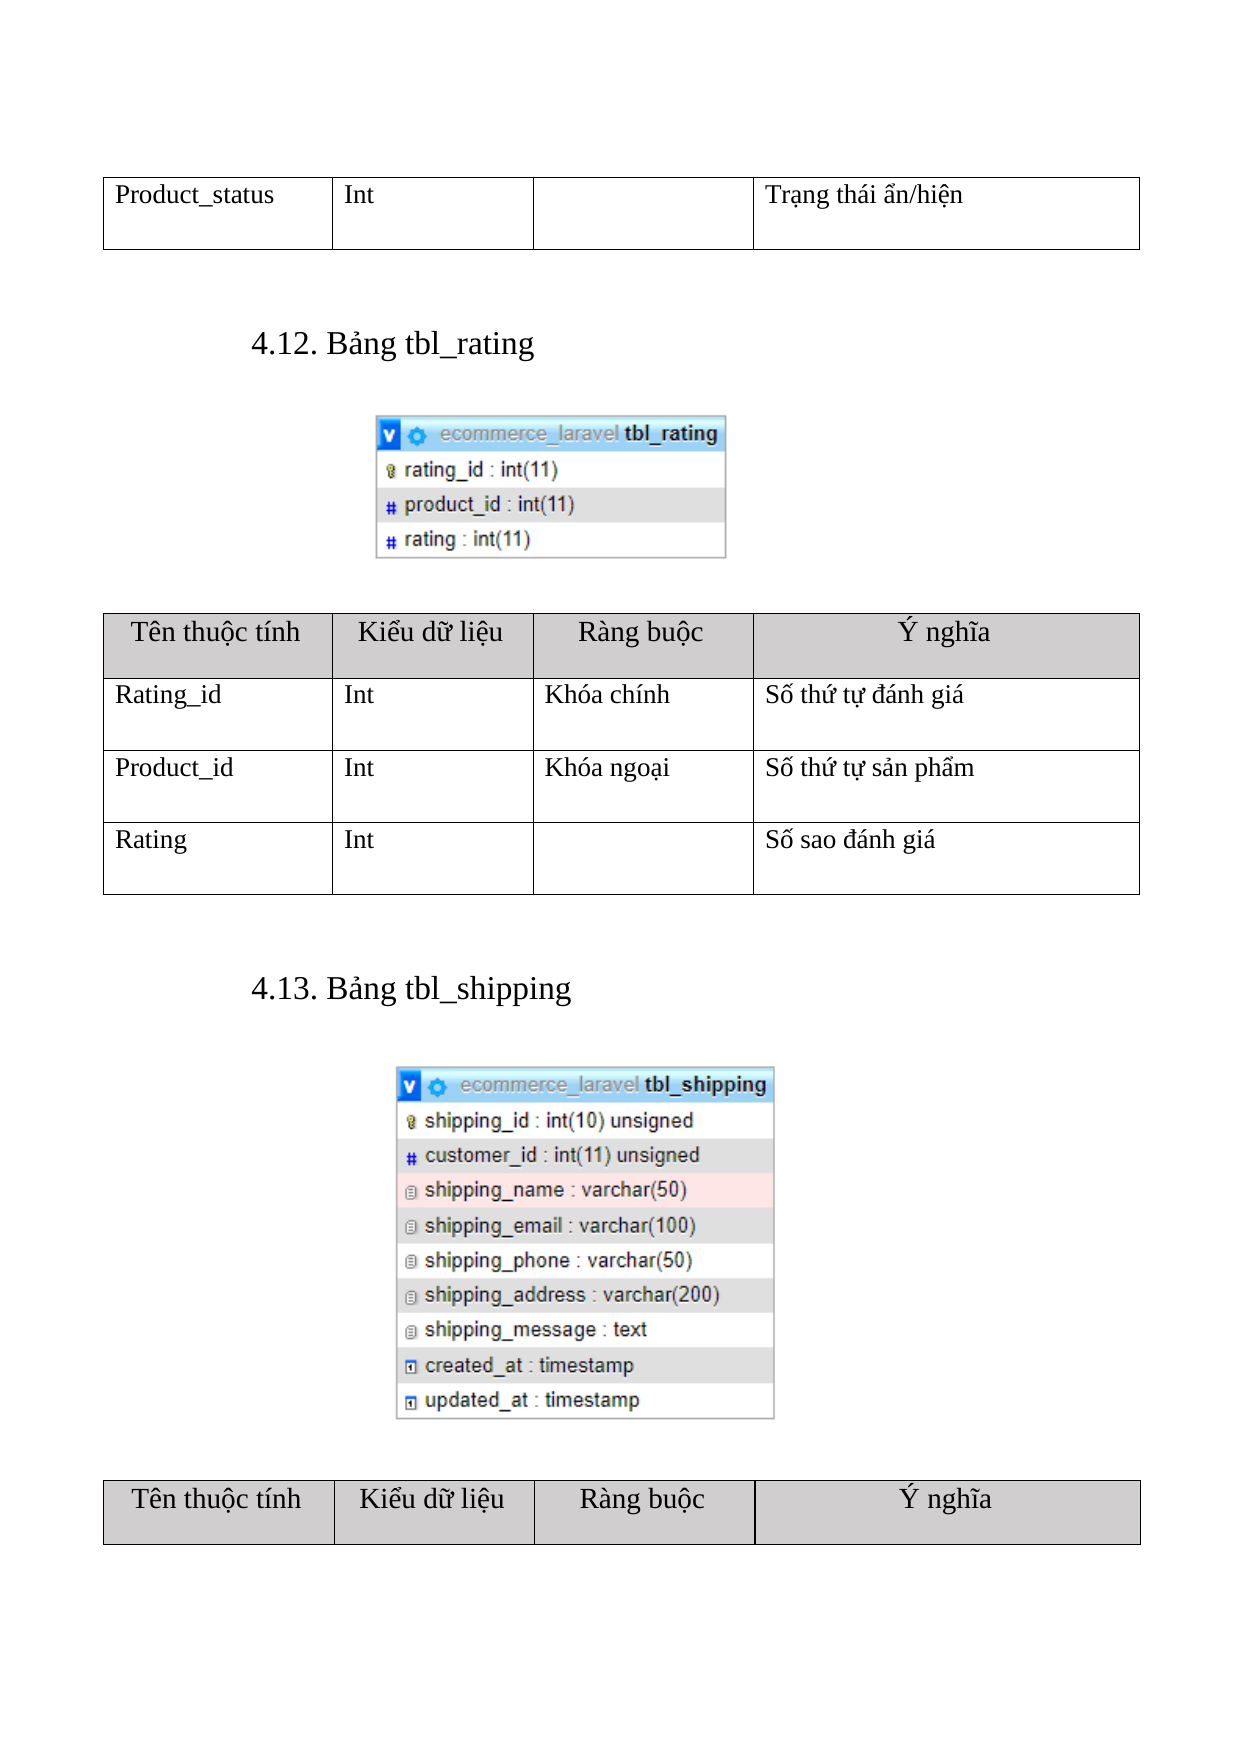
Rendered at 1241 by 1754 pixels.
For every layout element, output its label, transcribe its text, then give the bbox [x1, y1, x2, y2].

picture [354, 1040, 822, 1451]
table_cell Số thứ tự sản phẩm [754, 751, 1139, 822]
table_cell Khóa ngoại [534, 751, 753, 822]
list Bảng tbl_shipping [251, 968, 1138, 1006]
table_cell Rating [104, 823, 332, 894]
table_cell Khóa chính [534, 679, 753, 750]
table_cell [534, 823, 753, 894]
table_header Tên thuộc tính [104, 1481, 334, 1544]
table_cell [534, 178, 753, 249]
table_header Kiểu dữ liệu [333, 614, 533, 678]
table_cell Int [333, 823, 533, 894]
table_cell Rating_id [104, 679, 332, 750]
table_cell Int [333, 178, 533, 249]
list Bảng tbl_rating [251, 323, 1138, 362]
table_header Ý nghĩa [756, 1481, 1140, 1544]
table_header Ý nghĩa [754, 614, 1139, 678]
picture [354, 396, 747, 584]
table_cell Số thứ tự đánh giá [754, 679, 1139, 750]
table_cell Product_id [104, 751, 332, 822]
table_cell Int [333, 751, 533, 822]
table_cell Int [333, 679, 533, 750]
table_cell Product_status [104, 178, 332, 249]
table_header Tên thuộc tính [104, 614, 332, 678]
table_cell Số sao đánh giá [754, 823, 1139, 894]
table_cell Trạng thái ẩn/hiện [754, 178, 1139, 249]
table_header Kiểu dữ liệu [335, 1481, 534, 1544]
table_header Ràng buộc [534, 614, 753, 678]
table_header Ràng buộc [535, 1481, 754, 1544]
